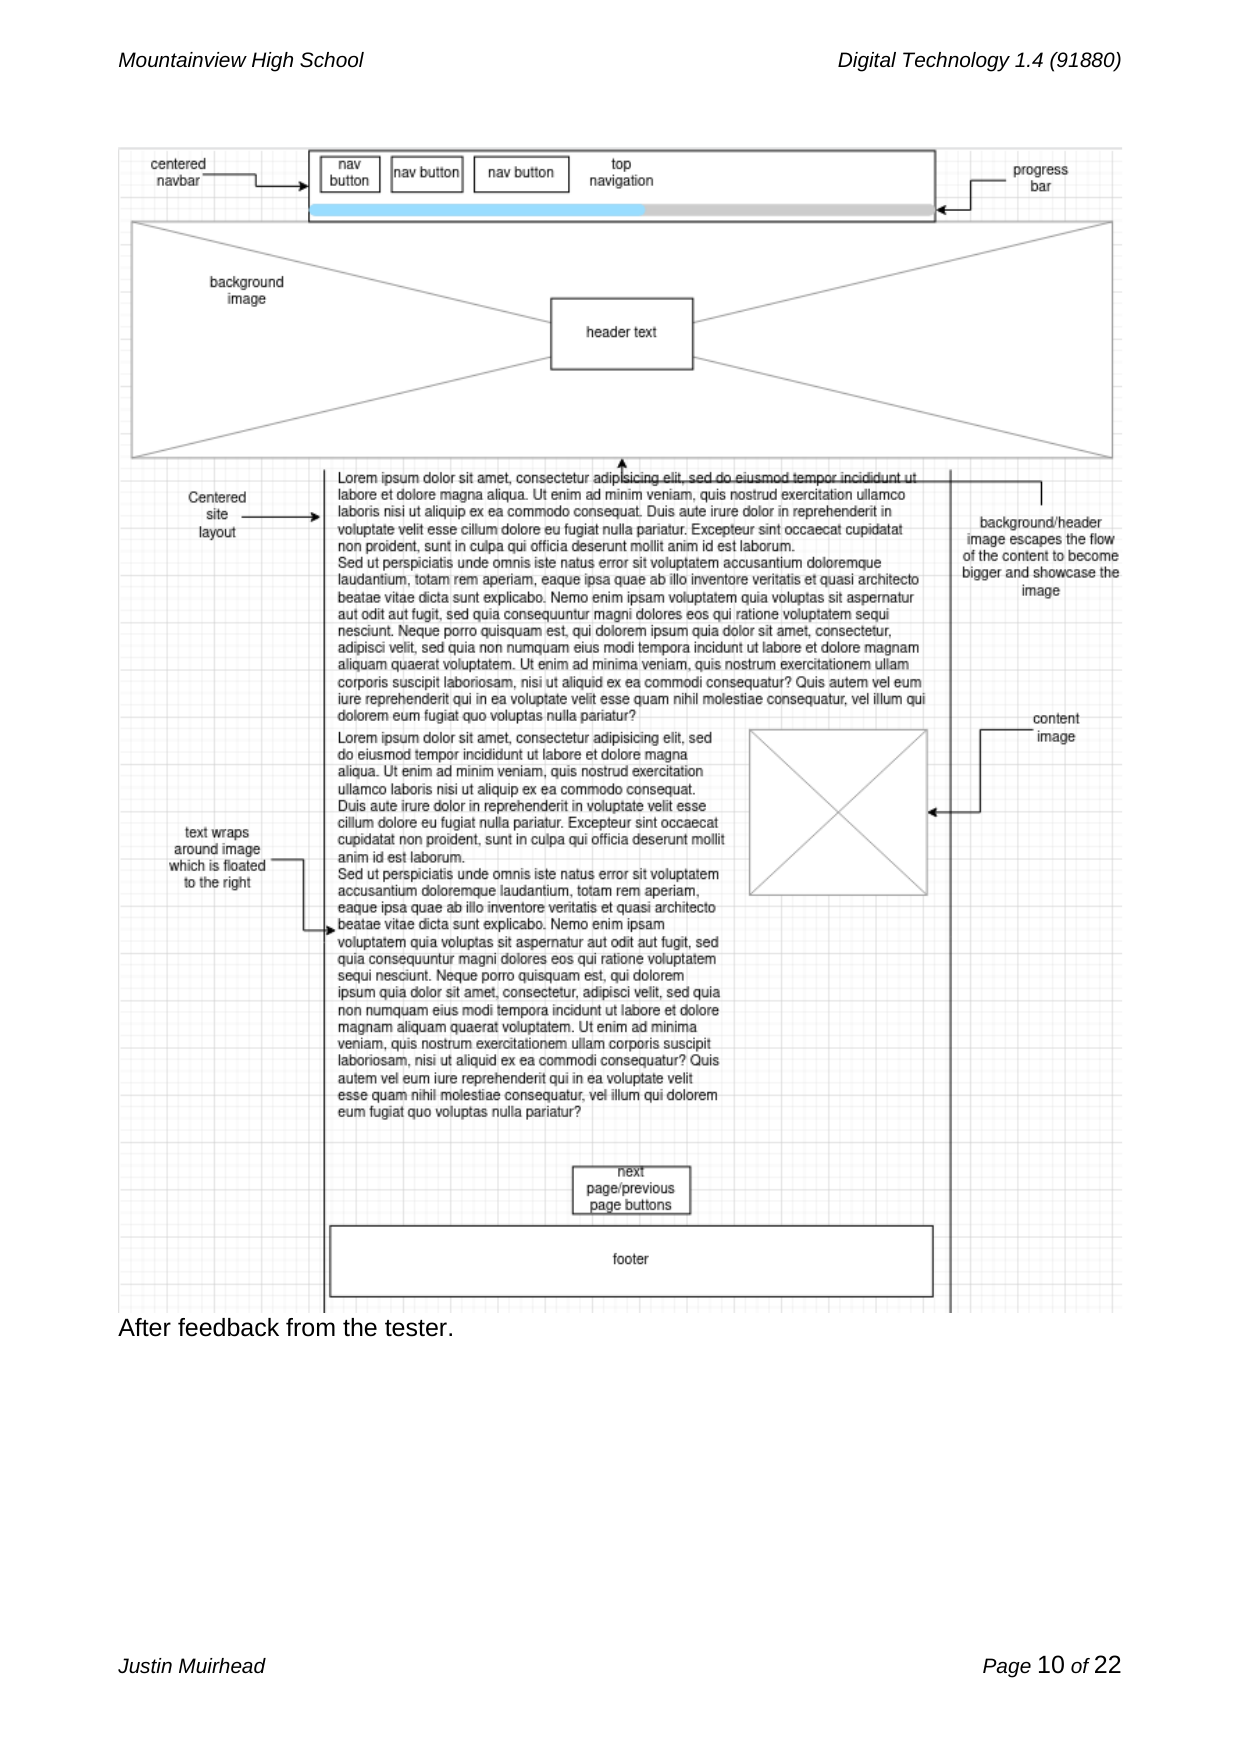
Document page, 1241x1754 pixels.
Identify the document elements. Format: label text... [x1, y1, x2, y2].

text After feedback from the tester. [118, 1313, 1122, 1342]
picture [118, 147, 1123, 1313]
